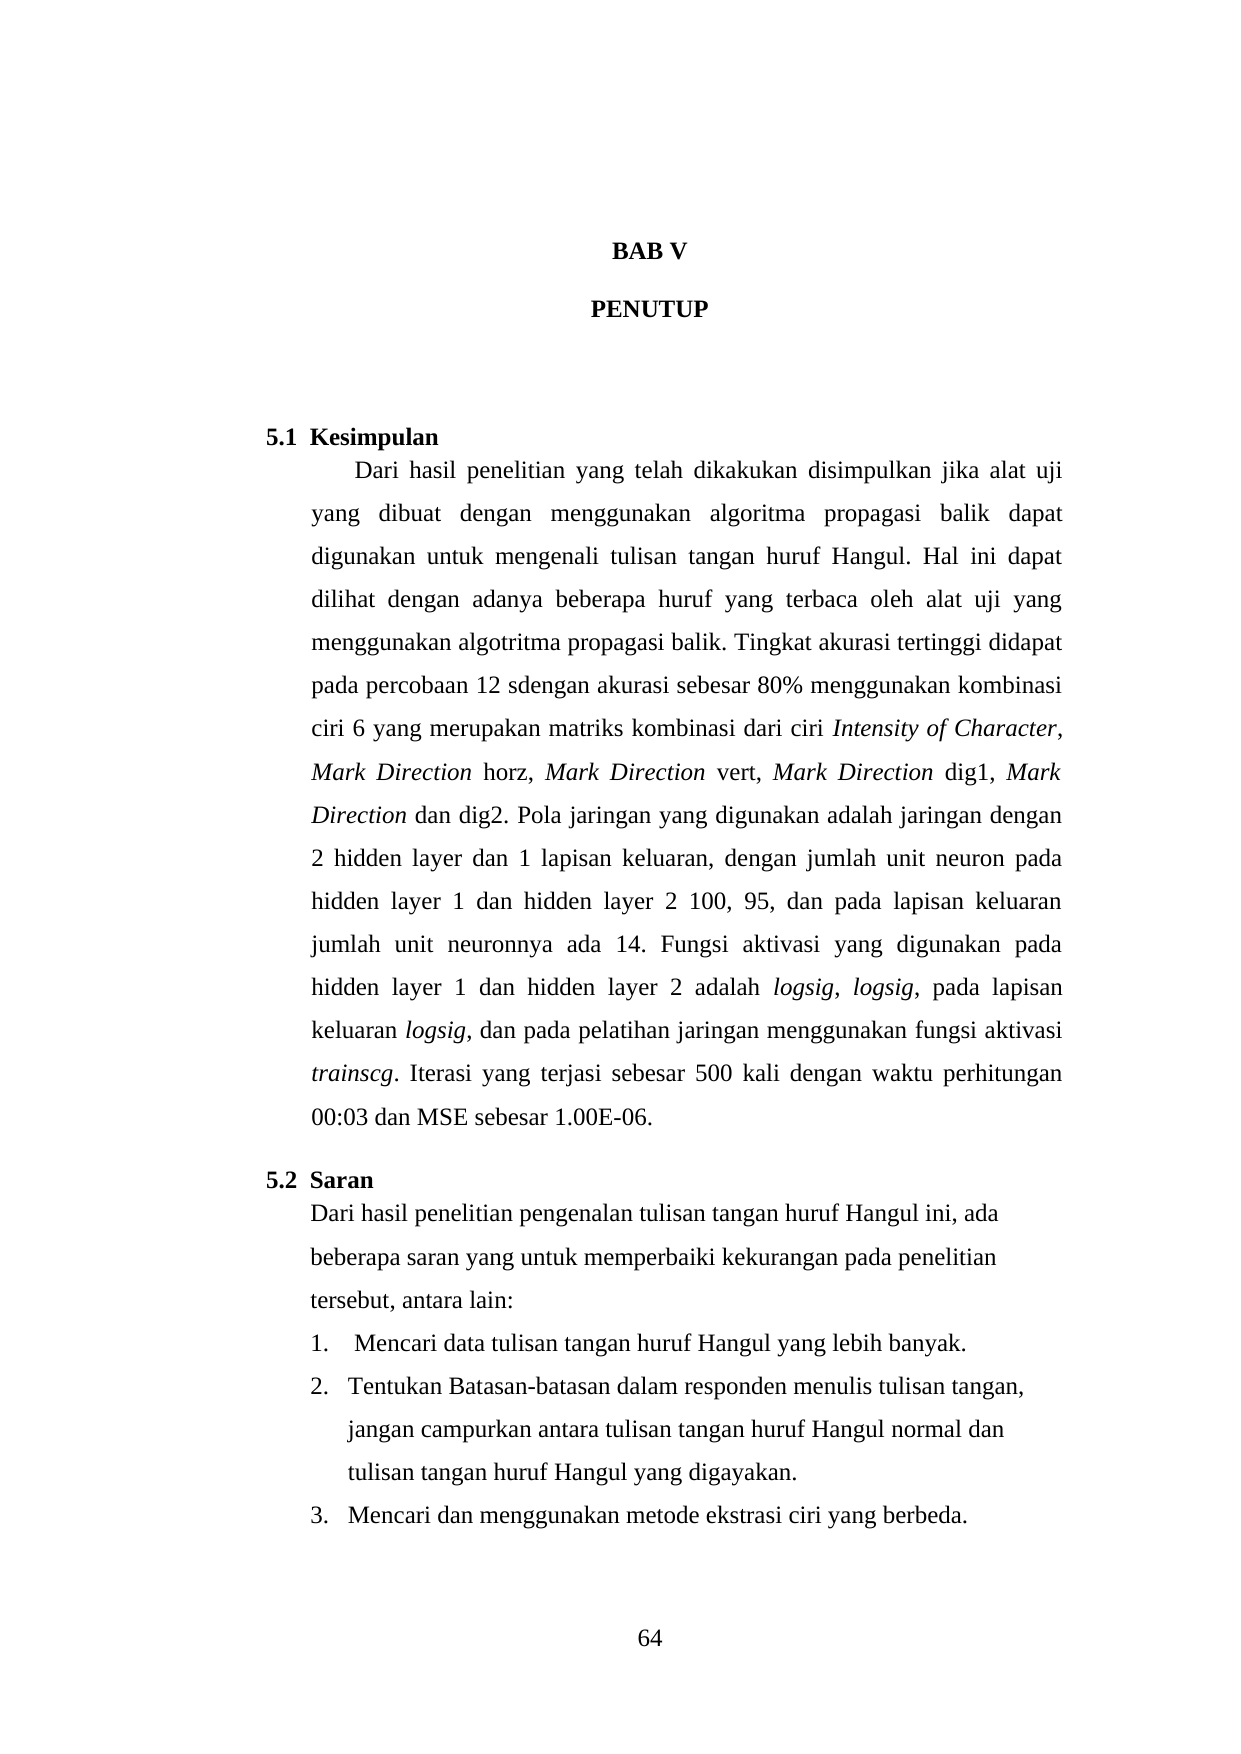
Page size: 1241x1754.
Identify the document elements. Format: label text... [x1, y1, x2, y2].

text PENUTUP [236, 294, 1063, 322]
subtitle BAB V [236, 236, 1063, 265]
text Dari hasil penelitian yang telah dikakukan disimpulkan jika alat uji yang dibuat dengan menggunakan algoritma propagasi balik dapat digunakan untuk mengenali tulisan tangan huruf Hangul. Hal ini dapat dilihat dengan adanya beberapa huruf yang terbaca oleh alat uji yang menggunakan algotritma propagasi balik. Tingkat akurasi tertinggi didapat pada percobaan 12 sdengan akurasi sebesar 80% menggunakan kombinasi ciri 6 yang merupakan matriks kombinasi dari ciri Intensity of Character, Mark Direction horz, Mark Direction vert, Mark Direction dig1, Mark Direction dan dig2. Pola jaringan yang digunakan adalah jaringan dengan 2 hidden layer dan 1 lapisan keluaran, dengan jumlah unit neuron pada hidden layer 1 dan hidden layer 2 100, 95, dan pada lapisan keluaran jumlah unit neuronnya ada 14. Fungsi aktivasi yang digunakan pada hidden layer 1 dan hidden layer 2 adalah logsig, logsig, pada lapisan keluaran logsig, dan pada pelatihan jaringan menggunakan fungsi aktivasi trainscg. Iterasi yang terjasi sebesar 500 kali dengan waktu perhitungan 00:03 dan MSE sebesar 1.00E-06. [311, 455, 1063, 1130]
list Mencari dan menggunakan metode ekstrasi ciri yang berbeda. [310, 1500, 1063, 1529]
list Dari hasil penelitian pengenalan tulisan tangan huruf Hangul ini, ada beberapa saran yang untuk memperbaiki kekurangan pada penelitian tersebut, antara lain: [310, 1198, 1063, 1313]
list Tentukan Batasan-batasan dalam responden menulis tulisan tangan, jangan campurkan antara tulisan tangan huruf Hangul normal dan tulisan tangan huruf Hangul yang digayakan. [310, 1371, 1063, 1486]
subtitle 5.2 Saran [236, 1166, 1063, 1194]
subtitle 5.1 Kesimpulan [236, 422, 1063, 450]
list Mencari data tulisan tangan huruf Hangul yang lebih banyak. [310, 1328, 1063, 1357]
